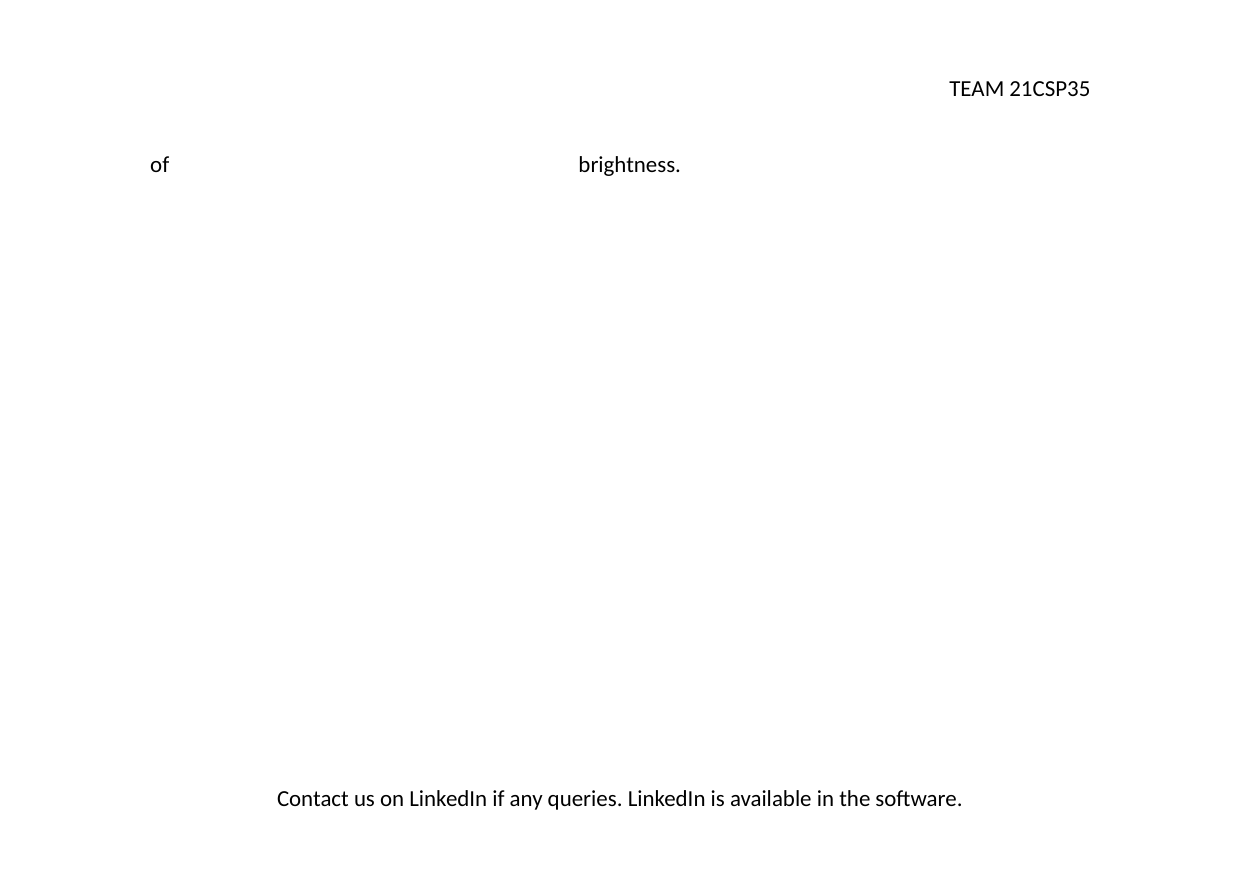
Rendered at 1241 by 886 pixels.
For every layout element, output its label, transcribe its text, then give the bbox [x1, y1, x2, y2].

text In this gesture, the two fingers index and thumb are used. As shown in the image, the way of controlling this gesture is by moving the two fingers towards or away from each other. The distance between the fingers determines the level of brightness. [150, 150, 1090, 208]
